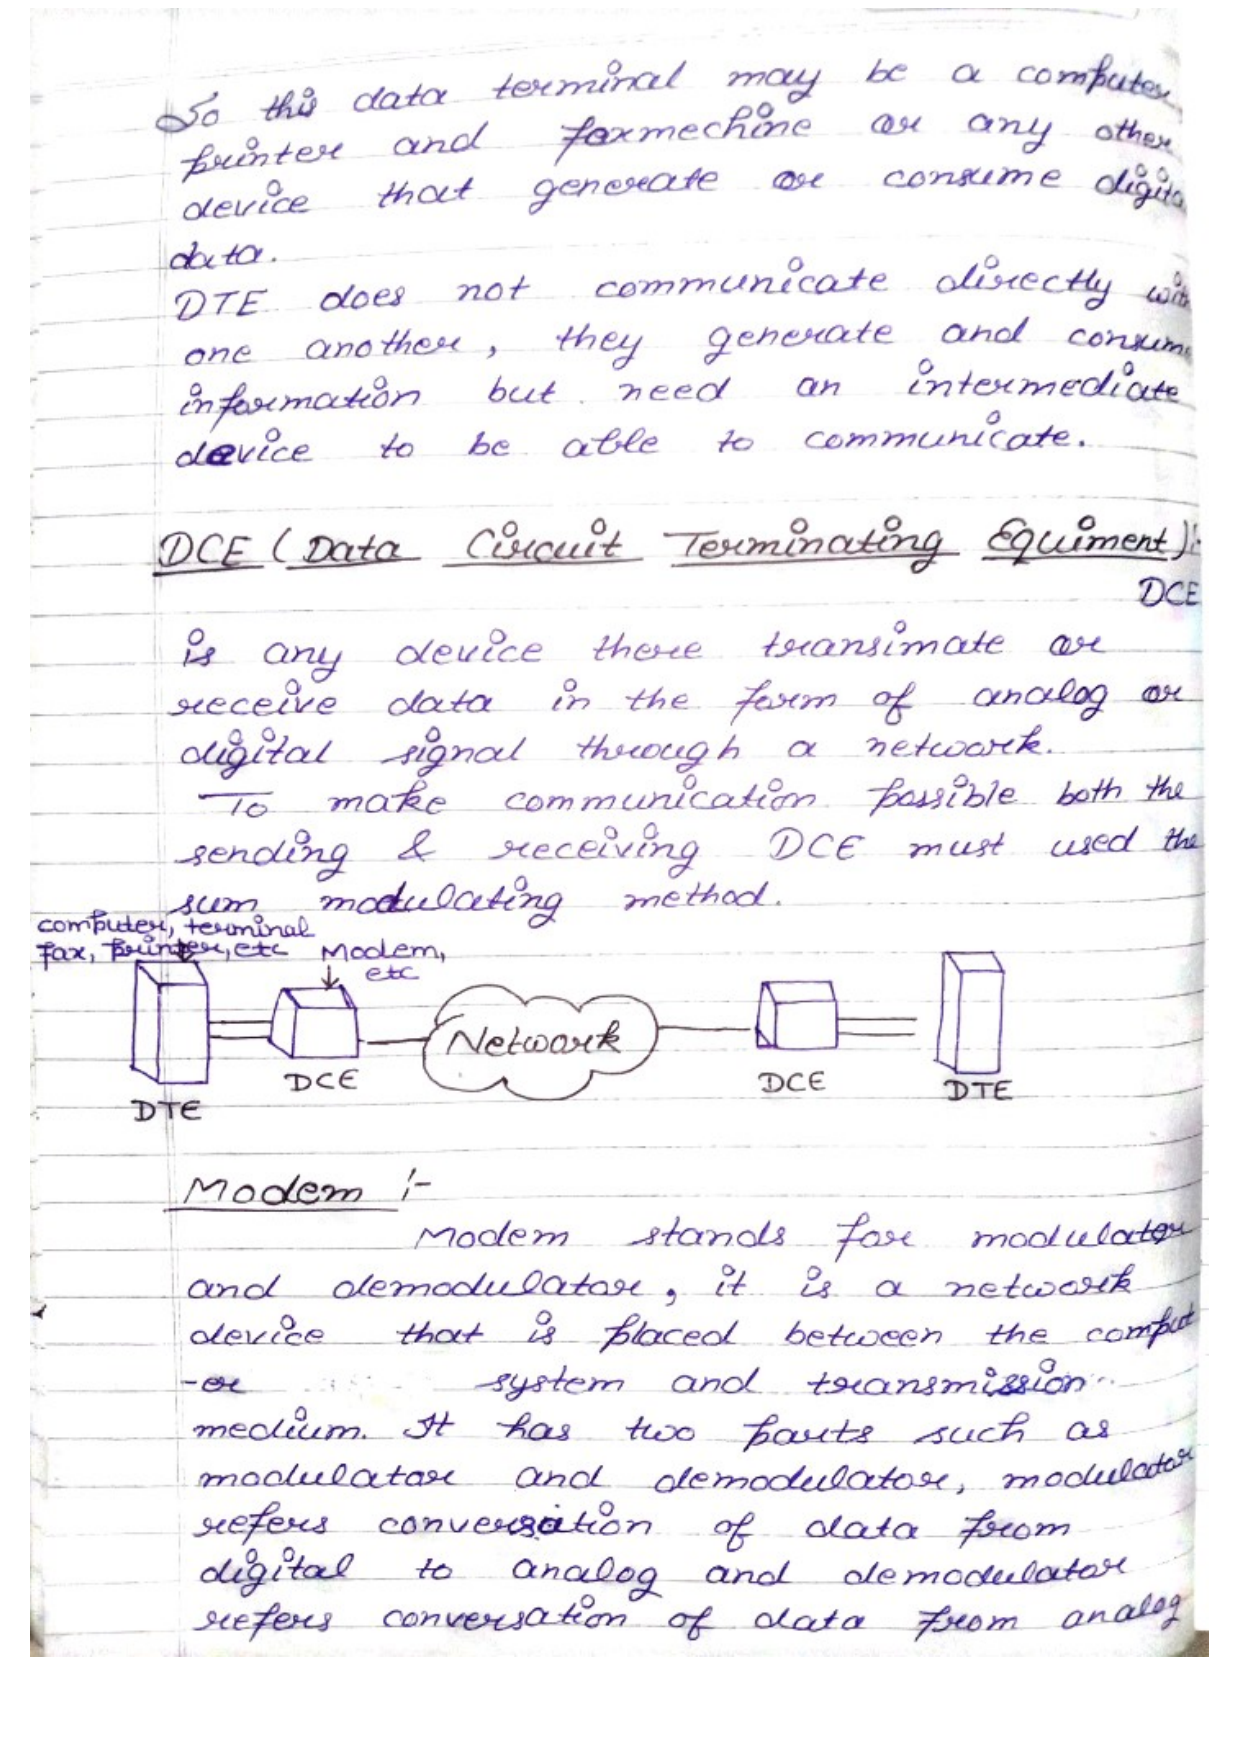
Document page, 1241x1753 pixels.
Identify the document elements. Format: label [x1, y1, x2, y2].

picture [30, 8, 1209, 1657]
